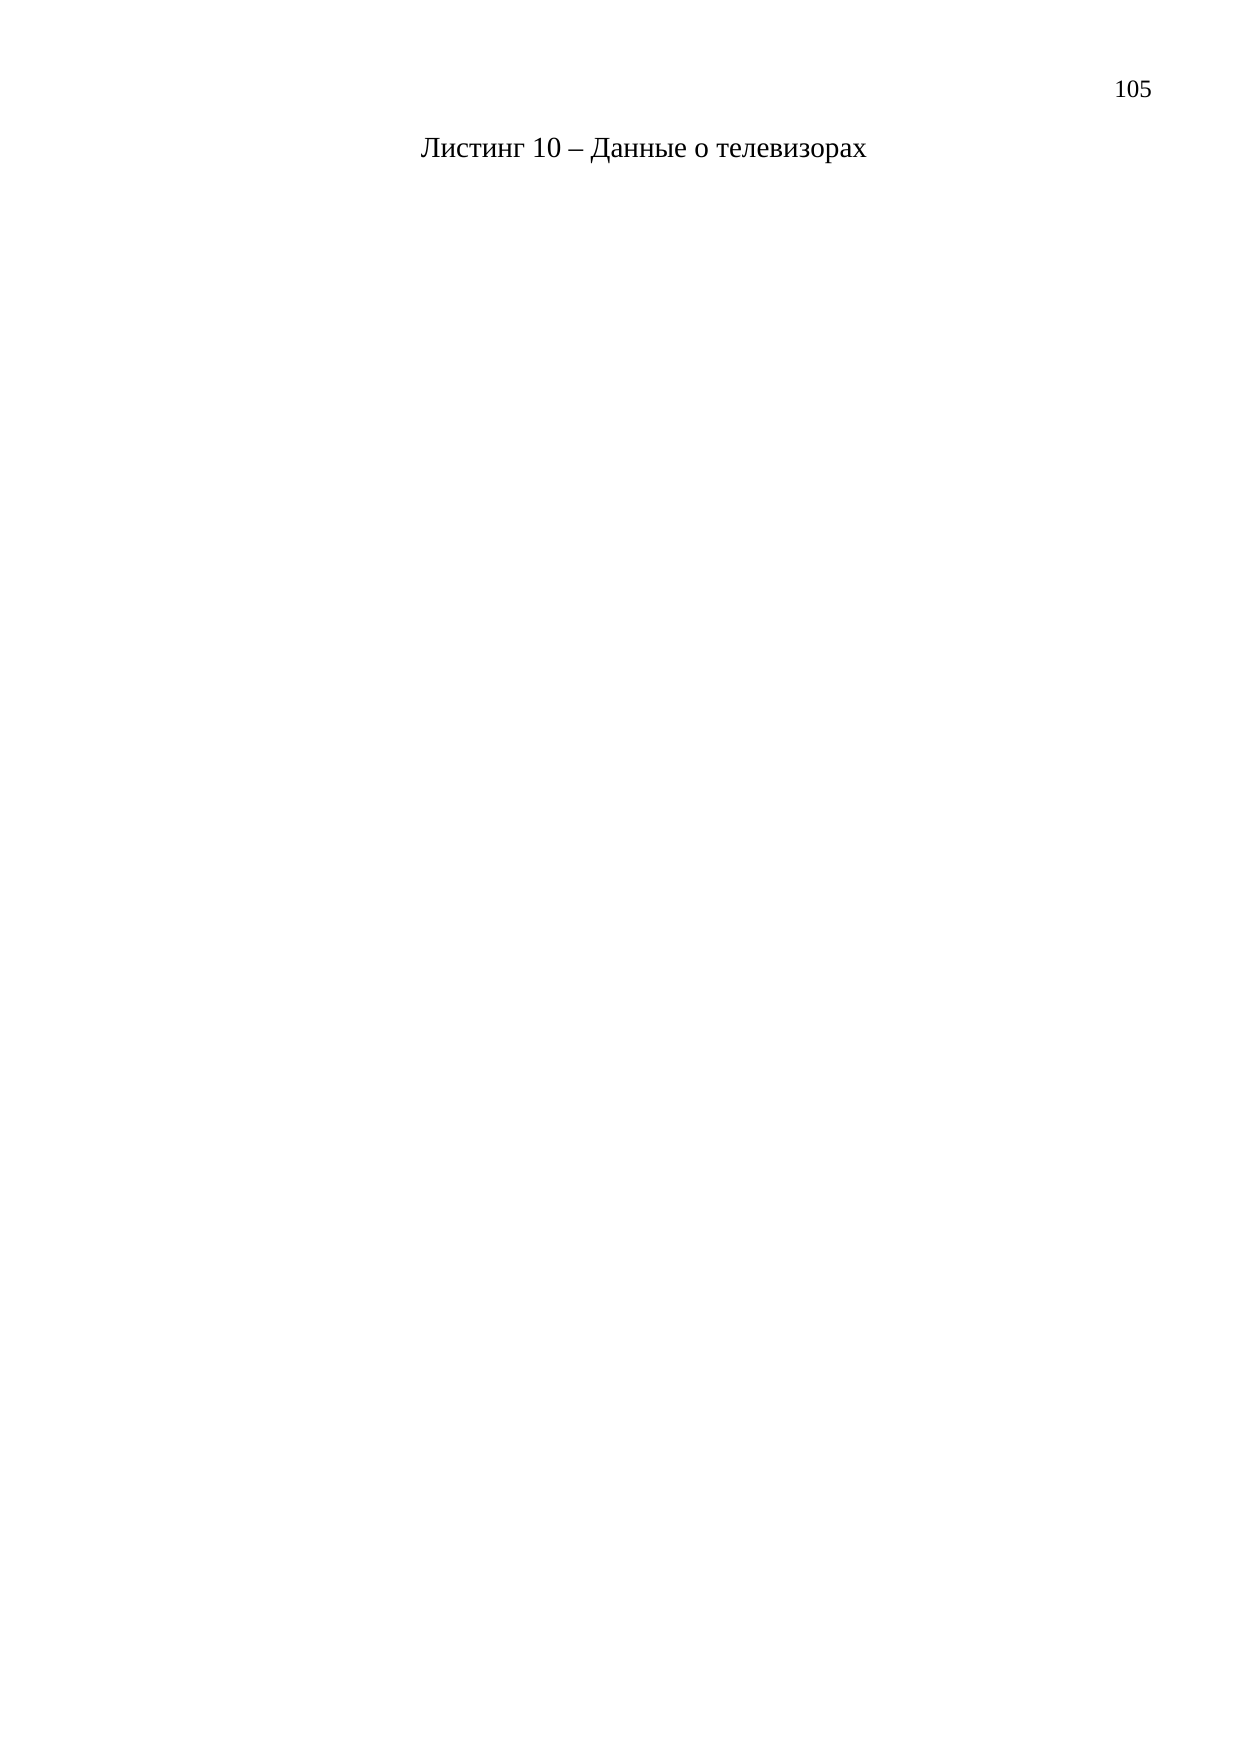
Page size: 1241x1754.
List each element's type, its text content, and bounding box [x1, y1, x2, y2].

text Листинг 10 – Данные о телевизорах [136, 131, 1152, 164]
